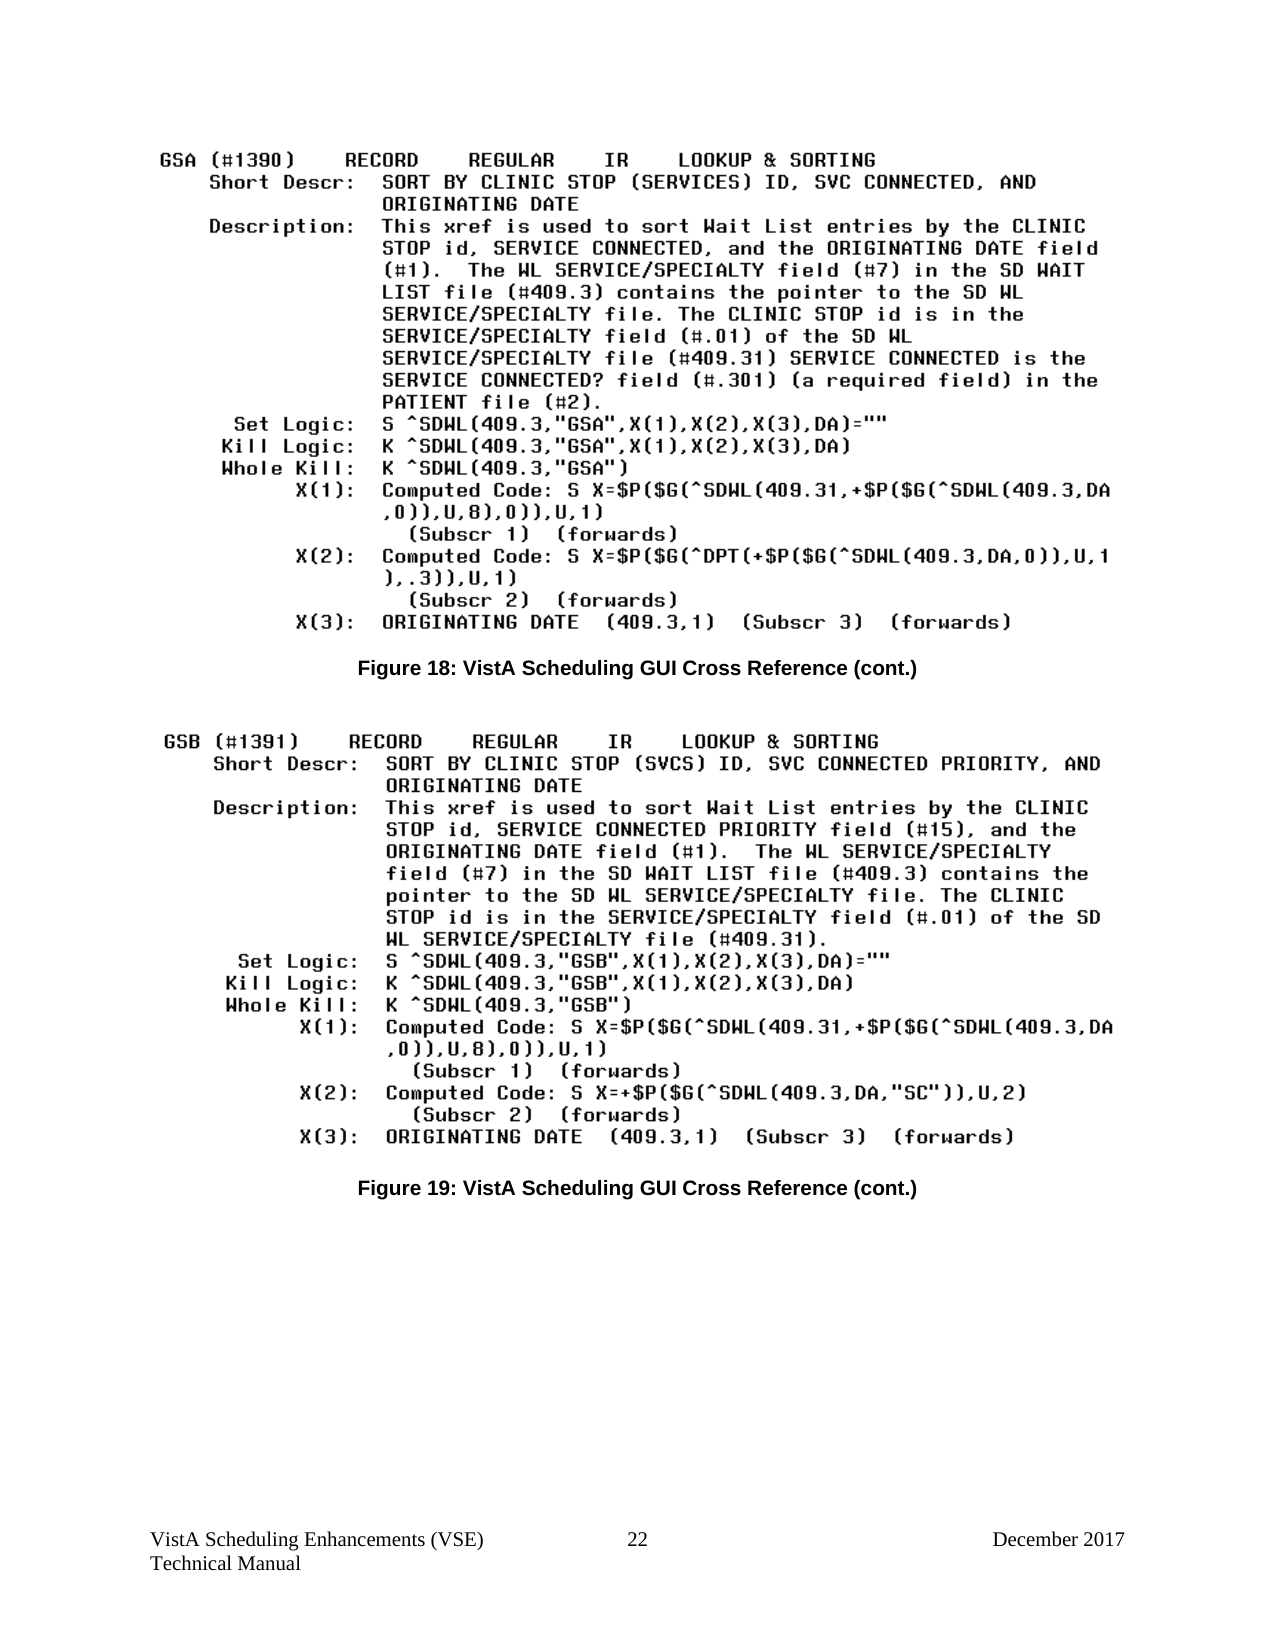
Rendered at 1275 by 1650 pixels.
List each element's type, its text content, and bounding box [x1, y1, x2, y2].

picture [150, 150, 1125, 644]
picture [150, 721, 1125, 1164]
